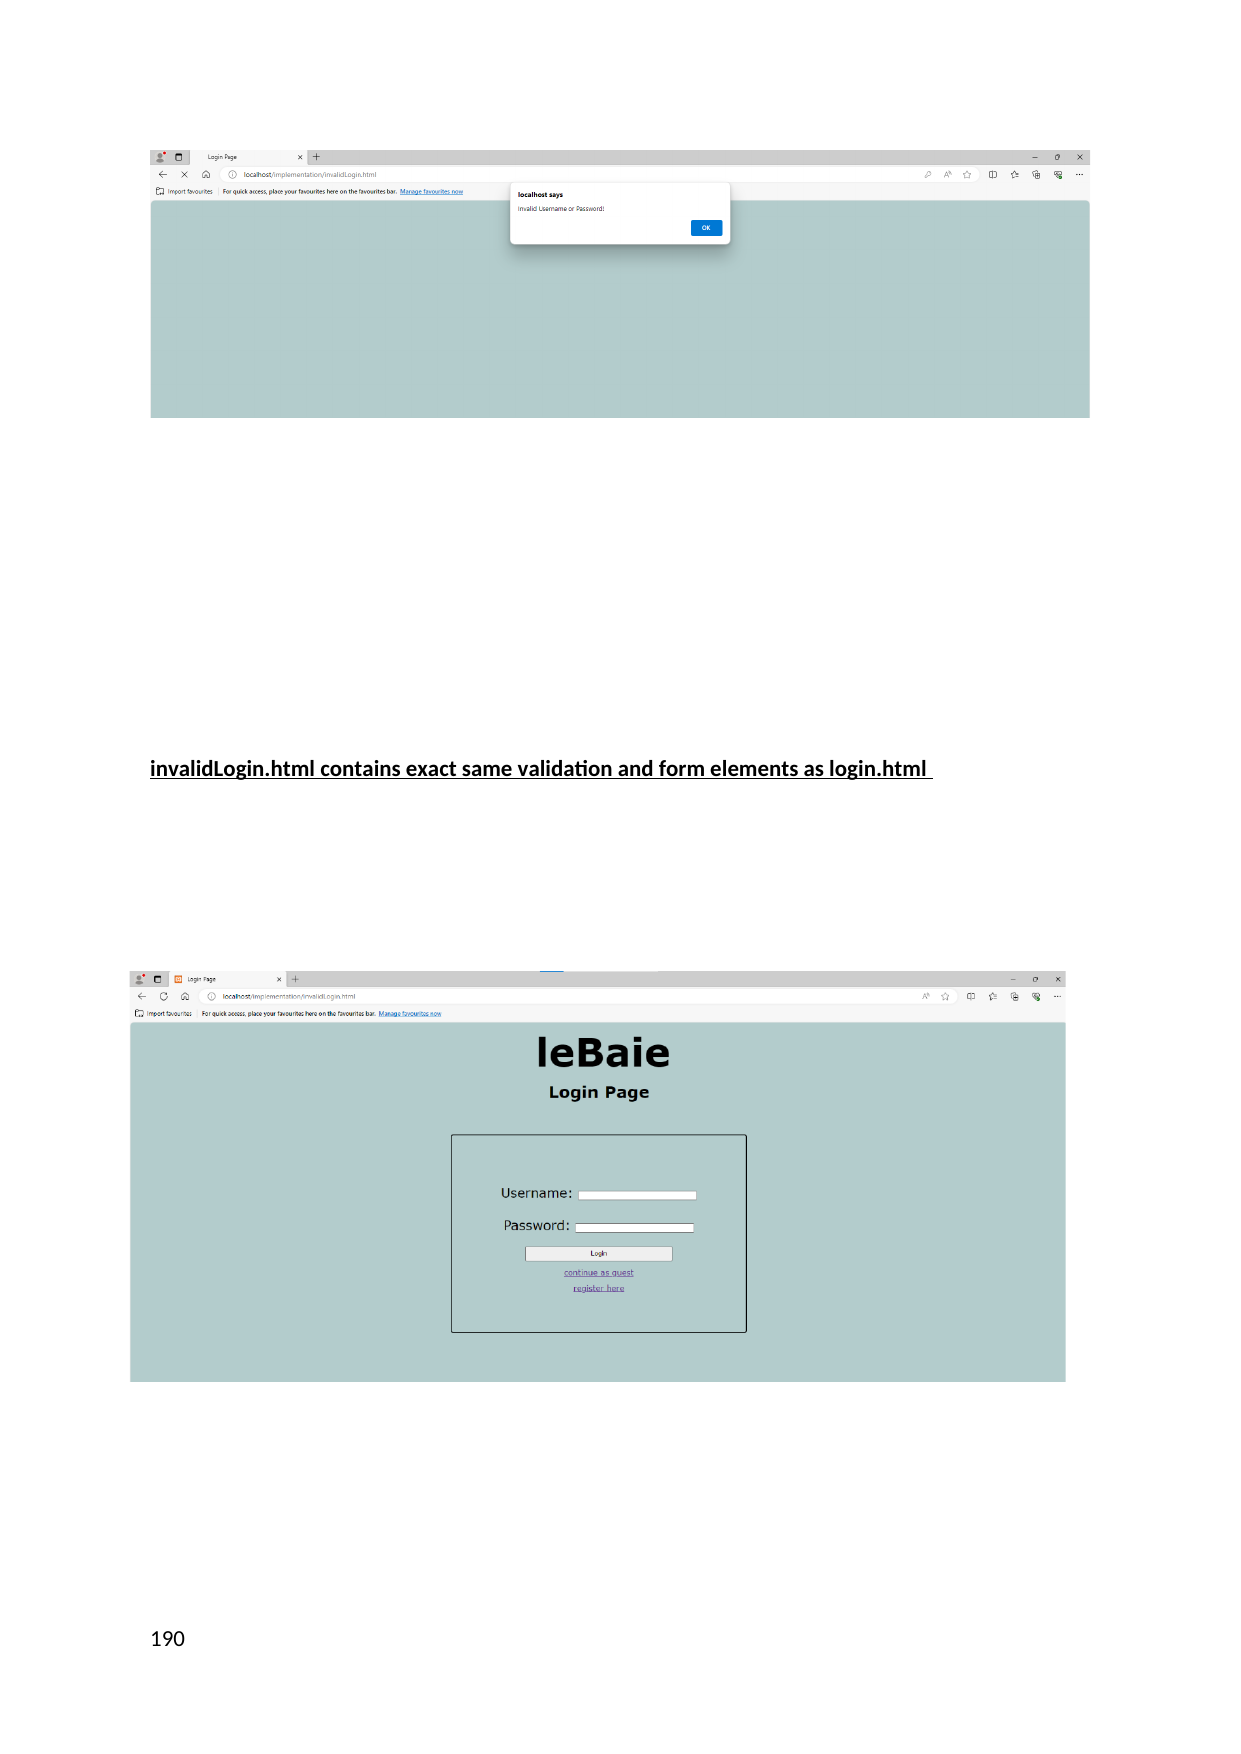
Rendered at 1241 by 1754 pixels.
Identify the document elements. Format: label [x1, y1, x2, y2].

picture [128, 971, 1065, 1381]
picture [150, 150, 1091, 418]
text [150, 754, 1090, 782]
